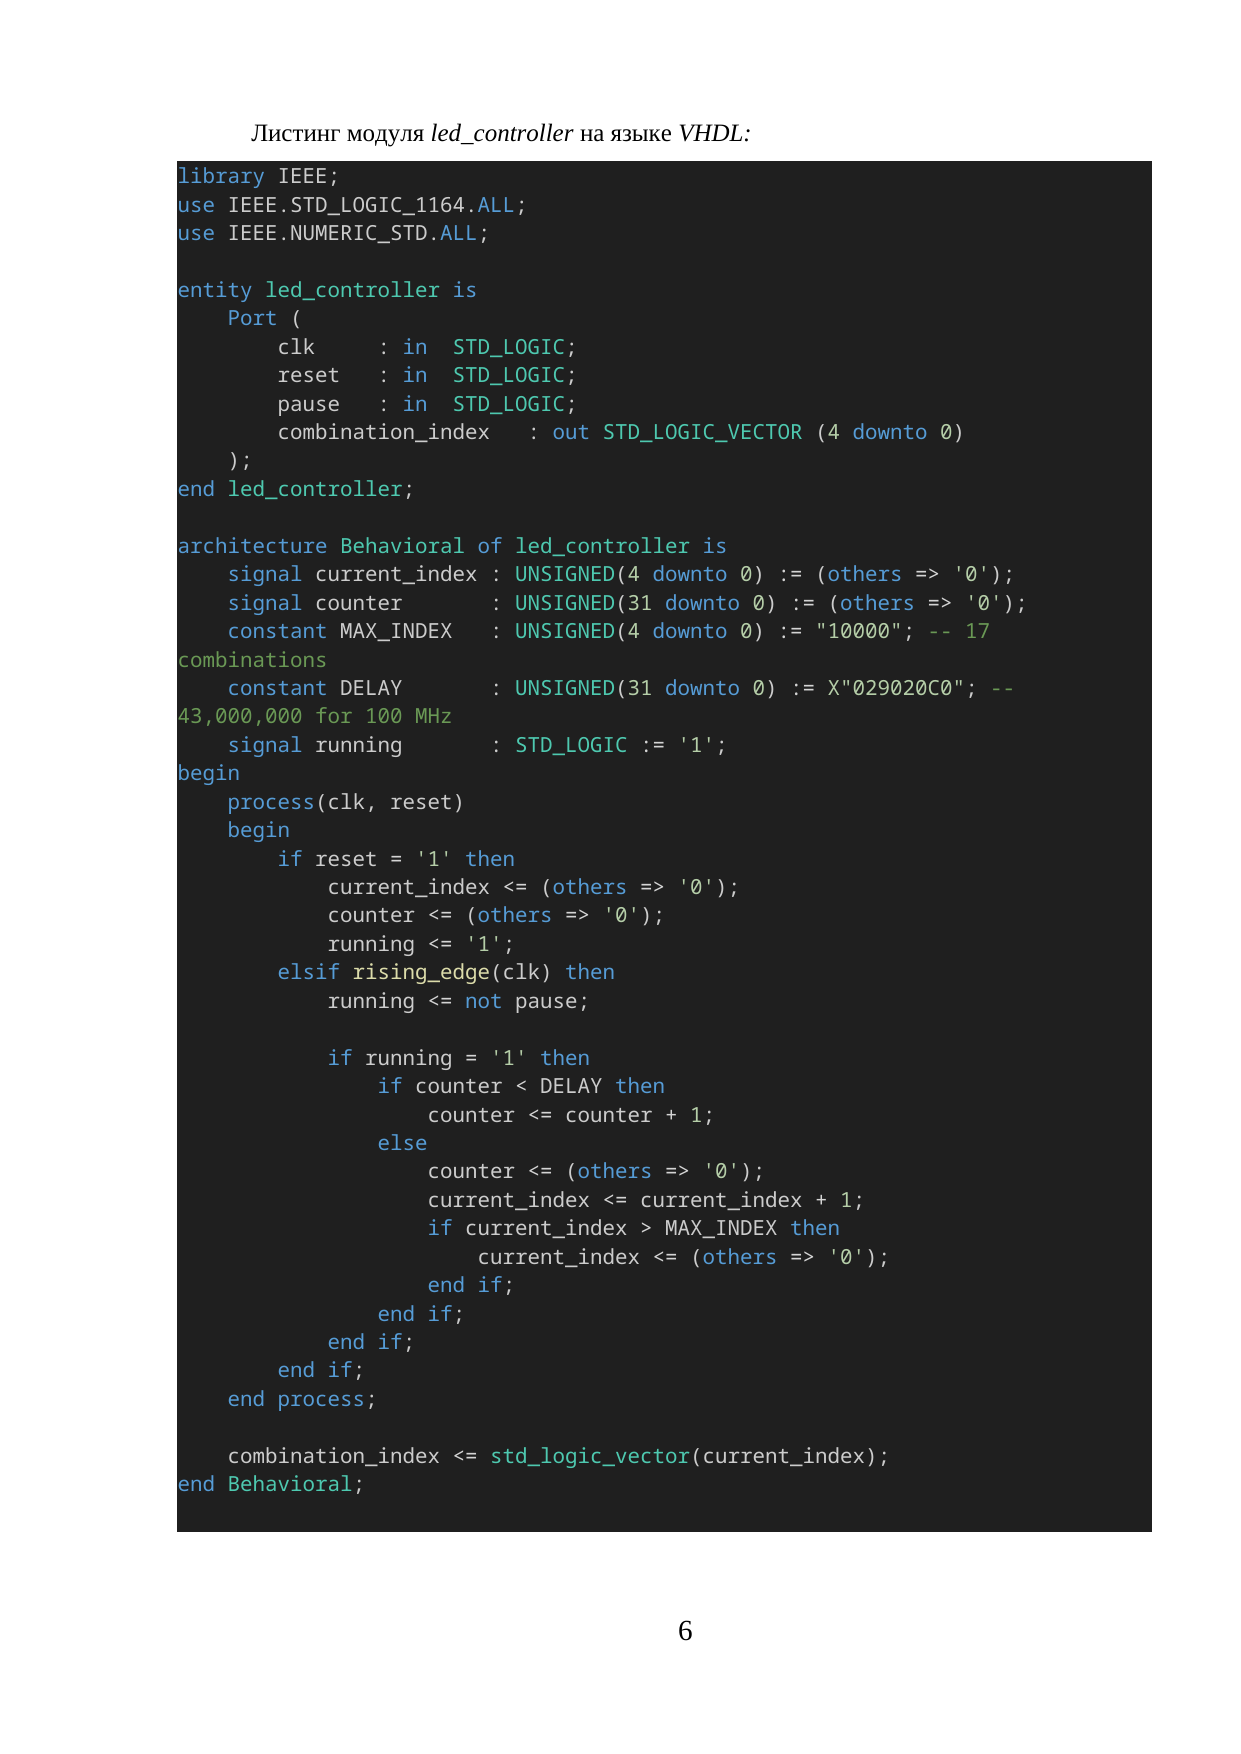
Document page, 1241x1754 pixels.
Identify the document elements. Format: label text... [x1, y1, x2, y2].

text Листинг модуля led_controller на языке VHDL: [177, 118, 1152, 147]
text elsif rising_edge(clk) then [177, 957, 1152, 986]
text end Behavioral; [177, 1469, 1152, 1498]
text end if; [177, 1299, 1152, 1327]
text running <= '1'; [177, 929, 1152, 957]
text ); [177, 446, 1152, 474]
text end process; [177, 1384, 1152, 1412]
text running <= not pause; [177, 986, 1152, 1014]
text process(clk, reset) [177, 787, 1152, 815]
text reset : in STD_LOGIC; [177, 360, 1152, 389]
text end if; [177, 1270, 1152, 1299]
text if running = '1' then [177, 1043, 1152, 1071]
text entity led_controller is [177, 275, 1152, 303]
text end if; [177, 1327, 1152, 1356]
text clk : in STD_LOGIC; [177, 332, 1152, 360]
text signal current_index : UNSIGNED(4 downto 0) := (others => '0'); [177, 559, 1152, 588]
text architecture Behavioral of led_controller is [177, 531, 1152, 559]
text use IEEE.NUMERIC_STD.ALL; [177, 218, 1152, 247]
text current_index <= current_index + 1; [177, 1185, 1152, 1213]
text signal running : STD_LOGIC := '1'; [177, 730, 1152, 758]
text end if; [177, 1356, 1152, 1384]
text if current_index > MAX_INDEX then [177, 1213, 1152, 1242]
text current_index <= (others => '0'); [177, 1242, 1152, 1270]
text use IEEE.STD_LOGIC_1164.ALL; [177, 190, 1152, 218]
text pause : in STD_LOGIC; [177, 389, 1152, 417]
text combination_index <= std_logic_vector(current_index); [177, 1441, 1152, 1469]
text Port ( [177, 303, 1152, 332]
text combination_index : out STD_LOGIC_VECTOR (4 downto 0) [177, 417, 1152, 446]
text begin [177, 758, 1152, 787]
text constant DELAY : UNSIGNED(31 downto 0) := X"029020C0"; -- 43,000,000 for 100 MHz [177, 673, 1152, 730]
text else [177, 1128, 1152, 1157]
text signal counter : UNSIGNED(31 downto 0) := (others => '0'); [177, 588, 1152, 616]
text begin [177, 815, 1152, 844]
text if counter < DELAY then [177, 1071, 1152, 1100]
text current_index <= (others => '0'); [177, 872, 1152, 901]
text constant MAX_INDEX : UNSIGNED(4 downto 0) := "10000"; -- 17 combinations [177, 616, 1152, 673]
text counter <= (others => '0'); [177, 1157, 1152, 1185]
text counter <= counter + 1; [177, 1100, 1152, 1128]
text counter <= (others => '0'); [177, 901, 1152, 929]
text if reset = '1' then [177, 844, 1152, 872]
text library IEEE; [177, 161, 1152, 190]
text end led_controller; [177, 474, 1152, 502]
